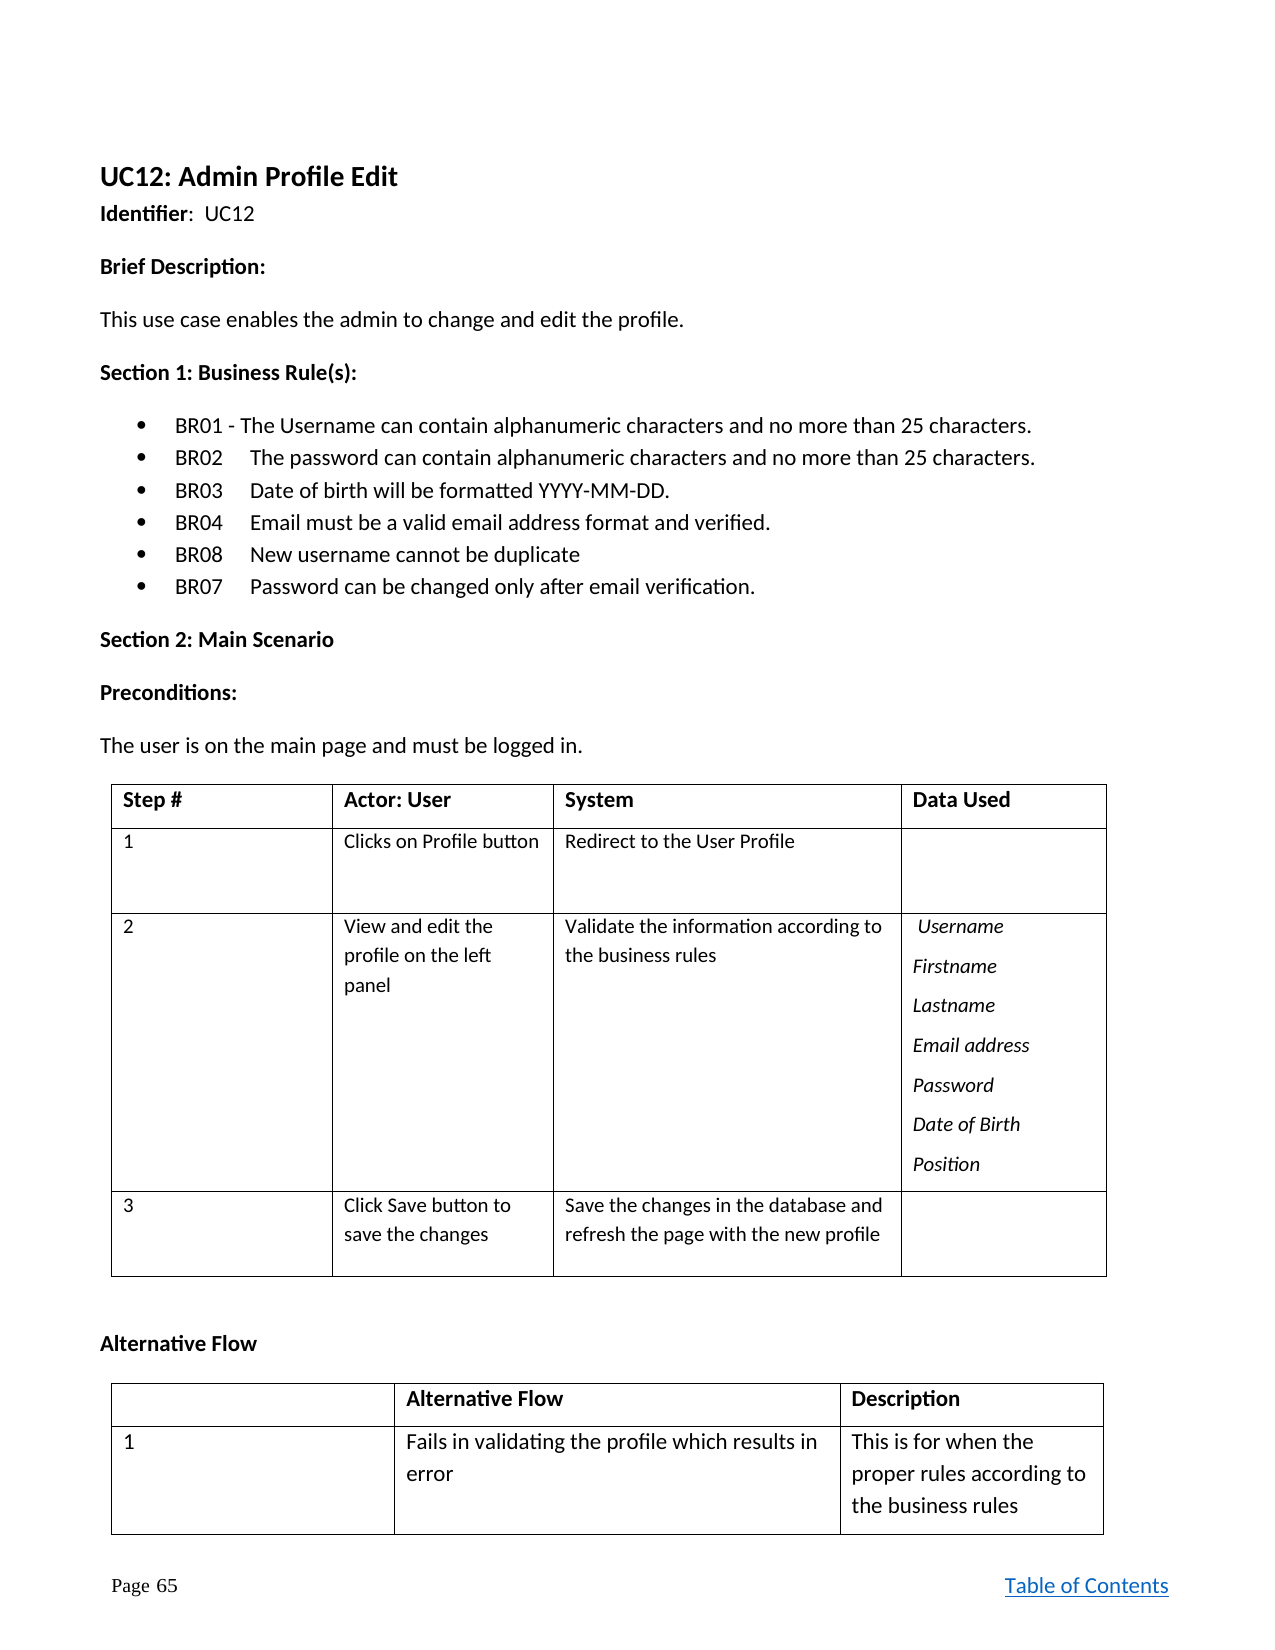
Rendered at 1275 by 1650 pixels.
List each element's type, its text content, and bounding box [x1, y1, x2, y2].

table_header System [554, 785, 901, 828]
table_cell This is for when the proper rules according to the business rules [841, 1427, 1103, 1534]
table_header [112, 1384, 394, 1426]
table_header Alternative Flow [395, 1384, 840, 1426]
list BR02 The password can contain alphanumeric characters and no more than 25 characters. [137, 443, 1175, 472]
subtitle UC12: Admin Profile Edit [100, 158, 1175, 194]
text Section 2: Main Scenario [100, 625, 1175, 653]
text Identifier: UC12 [100, 199, 1175, 227]
table_header Actor: User [333, 785, 553, 828]
list BR03 Date of birth will be formatted YYYY-MM-DD. [137, 476, 1175, 504]
table_header Step # [112, 785, 332, 828]
table_cell 1 [112, 1427, 394, 1534]
text Brief Description: [100, 252, 1175, 280]
text Preconditions: [100, 678, 1175, 706]
table_cell 2 [112, 914, 332, 1191]
table_cell Validate the information according to the business rules [554, 914, 901, 1191]
table_cell 3 [112, 1192, 332, 1276]
table_cell [902, 1192, 1106, 1276]
table_cell Clicks on Profile button [333, 829, 553, 912]
table_cell [902, 829, 1106, 912]
table_cell Click Save button to save the changes [333, 1192, 553, 1276]
text Section 1: Business Rule(s): [100, 358, 1175, 386]
list BR07 Password can be changed only after email verification. [137, 572, 1175, 600]
list BR04 Email must be a valid email address format and verified. [137, 508, 1175, 536]
table_cell Fails in validating the profile which results in error [395, 1427, 840, 1534]
table_cell View and edit the profile on the left panel [333, 914, 553, 1191]
table_cell Redirect to the User Profile [554, 829, 901, 912]
text The user is on the main page and must be logged in. [100, 731, 1175, 759]
list BR01 - The Username can contain alphanumeric characters and no more than 25 characters. [137, 411, 1175, 439]
text Alternative Flow [100, 1329, 1175, 1358]
table_cell Username Firstname Lastname Email address Password Date of Birth Position [902, 914, 1106, 1191]
table_cell Save the changes in the database and refresh the page with the new profile [554, 1192, 901, 1276]
table_header Description [841, 1384, 1103, 1426]
table_cell 1 [112, 829, 332, 912]
table_header Data Used [902, 785, 1106, 828]
list BR08 New username cannot be duplicate [137, 540, 1175, 568]
text This use case enables the admin to change and edit the profile. [100, 305, 1175, 333]
